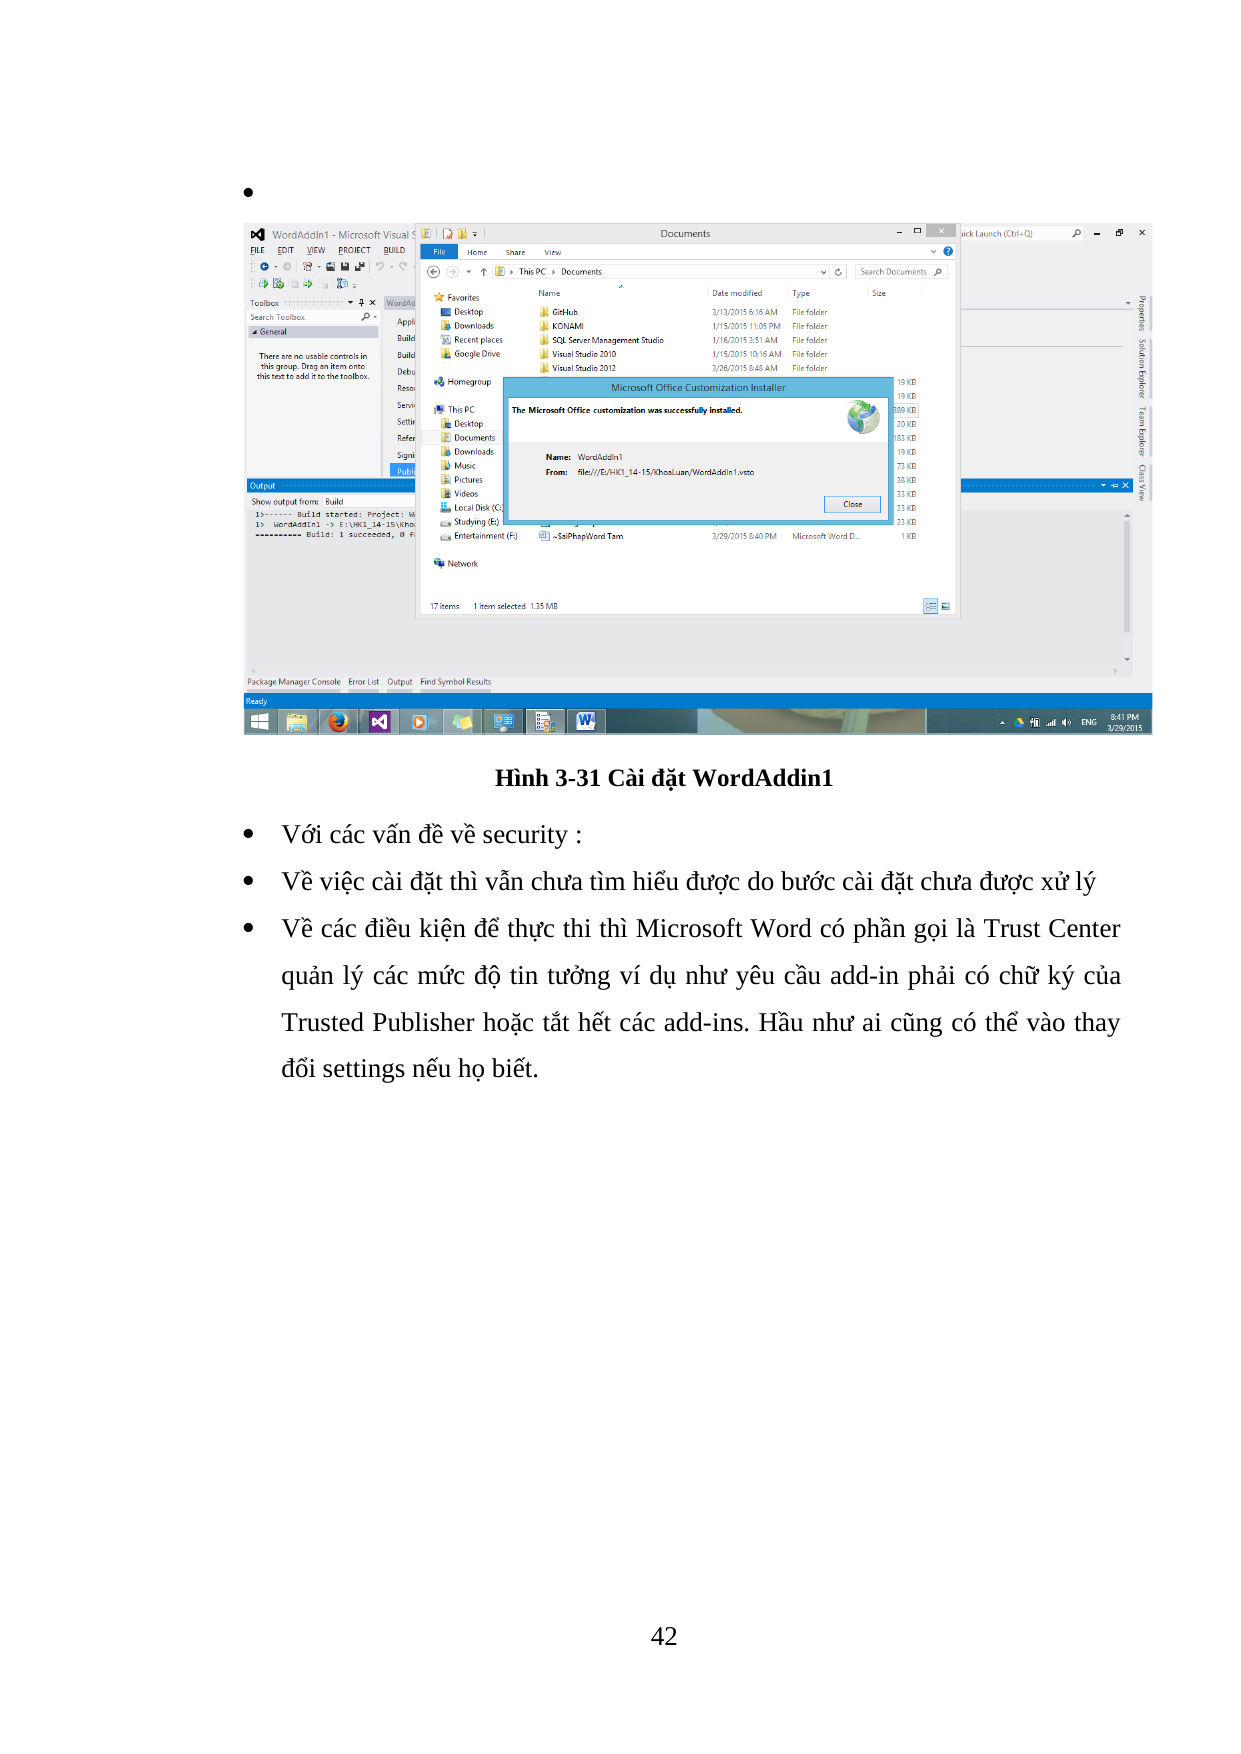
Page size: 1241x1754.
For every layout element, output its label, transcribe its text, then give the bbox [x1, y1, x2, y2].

picture [243, 223, 1153, 735]
list Về việc cài đặt thì vẫn chưa tìm hiểu được do bước cài đặt chưa được xử lý [244, 865, 1122, 897]
list Với các vấn đề về security : [244, 818, 1122, 850]
list Về các điều kiện để thực thi thì Microsoft Word có phần gọi là Trust Center quản lý các mức độ tin tưởng ví dụ như yêu cầu add-in phải có chữ ký của Trusted Publisher hoặc tắt hết các add-ins. Hầu như ai cũng có thể vào thay đổi settings nếu họ biết. [244, 912, 1122, 1083]
